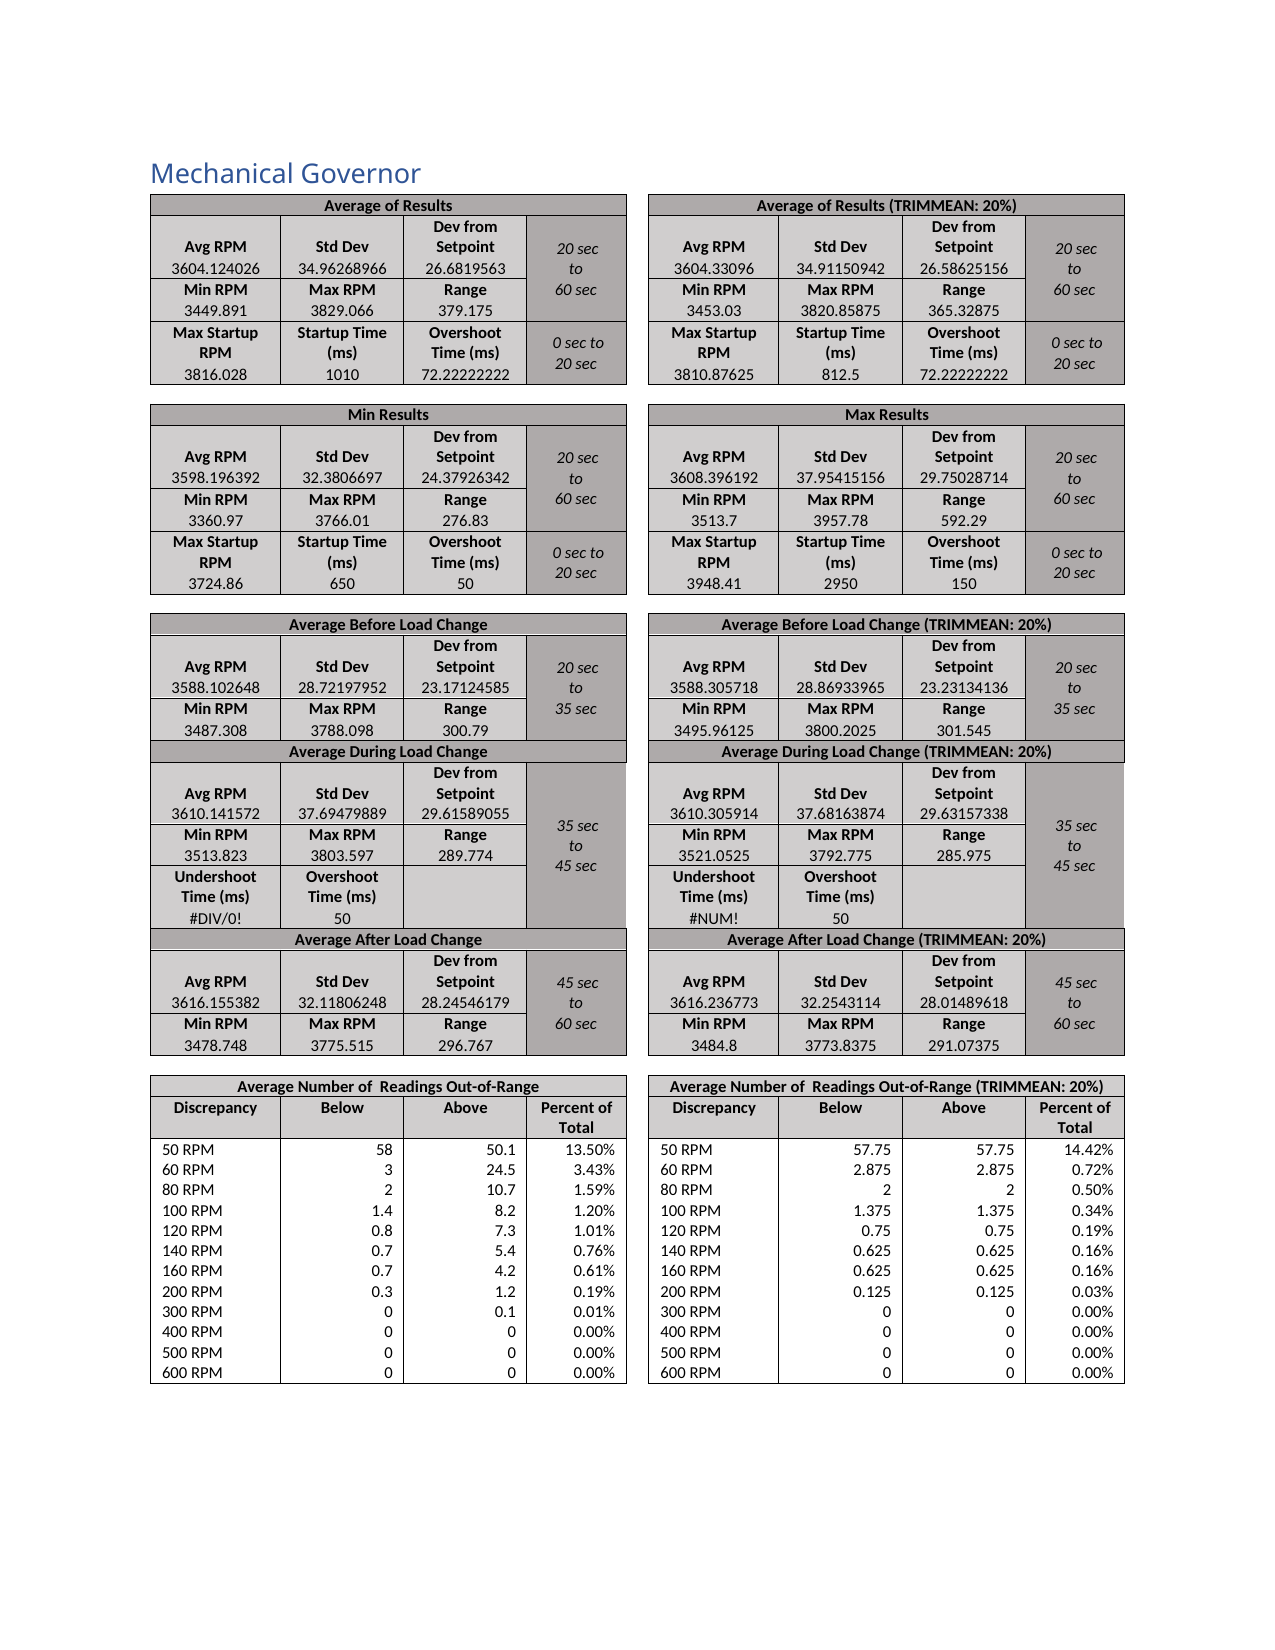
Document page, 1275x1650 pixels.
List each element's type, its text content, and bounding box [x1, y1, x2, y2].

table_cell 2 [903, 1180, 1025, 1200]
table_cell 34.96268966 [281, 257, 403, 278]
table_cell 0.72% [1026, 1159, 1124, 1179]
table_cell 0.125 [903, 1281, 1025, 1301]
table_cell 24.5 [404, 1159, 526, 1179]
table_cell [151, 385, 281, 403]
table_cell 57.75 [779, 1139, 902, 1159]
table_cell Overshoot Time (ms) [404, 532, 526, 572]
table_cell 32.3806697 [281, 467, 403, 488]
table_cell 35 sec to 45 sec [527, 763, 626, 928]
table_cell [902, 385, 1025, 403]
table_cell [627, 363, 648, 384]
table_cell Above [404, 1097, 526, 1138]
table_cell Avg RPM [649, 763, 778, 803]
table_cell 23.17124585 [404, 676, 526, 697]
table_cell 35 sec to 45 sec [1026, 763, 1124, 928]
table_cell 3.43% [527, 1159, 626, 1179]
table_cell 365.32875 [903, 300, 1025, 321]
table_cell Average Number of Readings Out-of-Range (TRIMMEAN: 20%) [649, 1076, 1124, 1096]
table_cell [627, 1159, 648, 1179]
table_cell [627, 740, 648, 762]
table_cell Std Dev [281, 951, 403, 991]
table_cell 200 RPM [649, 1281, 778, 1301]
table_cell 14.42% [1026, 1139, 1124, 1159]
table_cell Max Startup RPM [649, 532, 778, 572]
table_cell [627, 278, 648, 300]
table_cell 50 [404, 572, 526, 594]
table_cell [627, 1240, 648, 1261]
table_cell Startup Time (ms) [281, 322, 403, 363]
table_cell Max RPM [779, 825, 902, 845]
table_cell Max RPM [779, 489, 902, 509]
table_cell 20 sec to 35 sec [1026, 636, 1124, 740]
table_cell Std Dev [281, 216, 403, 257]
table_cell Min RPM [151, 1014, 280, 1034]
table_cell Max Startup RPM [649, 322, 778, 363]
table_cell 0.01% [527, 1301, 626, 1322]
table_cell Max RPM [281, 699, 403, 719]
table_cell [627, 509, 648, 531]
table_cell [902, 1056, 1025, 1075]
table_cell 45 sec to 60 sec [1026, 951, 1124, 1055]
table_cell 45 sec to 60 sec [527, 951, 626, 1055]
table_cell 0 [404, 1322, 526, 1342]
table_cell 0.00% [1026, 1342, 1124, 1362]
table_cell 0 [281, 1301, 403, 1322]
table_cell 0.625 [903, 1261, 1025, 1281]
table_cell Range [903, 1014, 1025, 1034]
table_cell Max RPM [779, 279, 902, 300]
table_cell Std Dev [779, 763, 902, 803]
table_cell 0.625 [903, 1240, 1025, 1261]
table_cell 0 [903, 1322, 1025, 1342]
table_cell 285.975 [903, 845, 1025, 865]
table_cell Min RPM [151, 699, 280, 719]
table_cell Std Dev [281, 636, 403, 676]
table_cell Std Dev [779, 216, 902, 257]
table_cell 3788.098 [281, 719, 403, 740]
table_cell [627, 1261, 648, 1281]
table_cell 29.75028714 [903, 467, 1025, 488]
table_cell 3610.305914 [649, 803, 778, 823]
table_cell [649, 385, 779, 403]
table_cell 0 [903, 1342, 1025, 1362]
table_cell Dev from Setpoint [903, 763, 1025, 803]
table_cell 0.125 [779, 1281, 902, 1301]
table_cell Std Dev [779, 636, 902, 676]
table_cell Percent of Total [527, 1097, 626, 1138]
table_cell 23.23134136 [903, 676, 1025, 697]
table_cell 0 [779, 1322, 902, 1342]
table_cell [627, 1200, 648, 1220]
table_cell 0.1 [404, 1301, 526, 1322]
table_cell [627, 928, 648, 949]
table_cell Avg RPM [649, 426, 778, 467]
table_cell 29.61589055 [404, 803, 526, 823]
table_cell [627, 950, 648, 991]
table_cell 2.875 [903, 1159, 1025, 1179]
table_cell 500 RPM [151, 1342, 280, 1362]
table_cell [627, 257, 648, 278]
table_cell [627, 613, 648, 634]
table_cell 120 RPM [649, 1220, 778, 1240]
table_cell [626, 803, 648, 823]
table_cell [281, 1056, 404, 1075]
table_cell Overshoot Time (ms) [779, 866, 902, 907]
table_cell Dev from Setpoint [404, 636, 526, 676]
table_cell 296.767 [404, 1034, 526, 1055]
table_cell 3616.236773 [649, 991, 778, 1013]
table_cell Range [404, 279, 526, 300]
table_cell 3957.78 [779, 509, 902, 531]
table_cell 57.75 [903, 1139, 1025, 1159]
table_cell 0.625 [779, 1261, 902, 1281]
table_cell [626, 865, 648, 907]
table_cell [627, 991, 648, 1013]
table_cell 100 RPM [151, 1200, 280, 1220]
table_cell 1.20% [527, 1200, 626, 1220]
table_cell 1.375 [779, 1200, 902, 1220]
table_cell 20 sec to 60 sec [527, 426, 626, 531]
table_cell Max RPM [281, 489, 403, 509]
table_cell [1025, 385, 1124, 403]
table_cell 0.00% [1026, 1322, 1124, 1342]
table_cell Dev from Setpoint [404, 426, 526, 467]
table_cell Percent of Total [1026, 1097, 1124, 1138]
table_cell [627, 719, 648, 740]
table_cell 37.95415156 [779, 467, 902, 488]
table_cell 0.00% [527, 1322, 626, 1342]
table_cell [626, 594, 649, 613]
table_cell Overshoot Time (ms) [281, 866, 403, 907]
table_cell 4.2 [404, 1261, 526, 1281]
table_cell 291.07375 [903, 1034, 1025, 1055]
table_cell 3604.124026 [151, 257, 280, 278]
table_cell 0.00% [1026, 1301, 1124, 1322]
table_cell [627, 1362, 648, 1383]
table_cell [627, 300, 648, 321]
table_cell Avg RPM [151, 216, 280, 257]
table_cell 0.00% [527, 1362, 626, 1383]
table_cell Average After Load Change (TRIMMEAN: 20%) [649, 929, 1124, 949]
table_cell 50 RPM [151, 1139, 280, 1159]
table_cell [627, 1220, 648, 1240]
table_cell Range [903, 699, 1025, 719]
table_cell 0 [779, 1342, 902, 1362]
table_cell 3487.308 [151, 719, 280, 740]
table_cell Min Results [151, 405, 626, 425]
table_cell Dev from Setpoint [404, 951, 526, 991]
table_cell 3948.41 [649, 572, 778, 594]
table_cell 1.4 [281, 1200, 403, 1220]
table_cell 0.76% [527, 1240, 626, 1261]
table_cell [527, 385, 626, 403]
table_cell Overshoot Time (ms) [903, 322, 1025, 363]
table_cell [627, 321, 648, 363]
table_cell Avg RPM [151, 763, 280, 803]
table_cell 60 RPM [151, 1159, 280, 1179]
table_cell 32.2543114 [779, 991, 902, 1013]
table_cell 3449.891 [151, 300, 280, 321]
table_cell Below [281, 1097, 403, 1138]
table_cell 3598.196392 [151, 467, 280, 488]
table_cell Above [903, 1097, 1025, 1138]
table_cell 58 [281, 1139, 403, 1159]
table_cell 7.3 [404, 1220, 526, 1240]
table_cell 72.22222222 [903, 363, 1025, 384]
table_cell 60 RPM [649, 1159, 778, 1179]
table_cell 300 RPM [151, 1301, 280, 1322]
table_cell 13.50% [527, 1139, 626, 1159]
table_cell 20 sec to 60 sec [1026, 216, 1124, 321]
table_cell 3829.066 [281, 300, 403, 321]
table_cell 3604.33096 [649, 257, 778, 278]
table_cell 20 sec to 35 sec [527, 636, 626, 740]
table_cell 37.68163874 [779, 803, 902, 823]
table_cell 0 [281, 1342, 403, 1362]
table_header Average of Results (TRIMMEAN: 20%) [649, 195, 1124, 215]
table_cell 3588.305718 [649, 676, 778, 697]
table_cell [1025, 595, 1124, 613]
table_cell [151, 1056, 281, 1075]
table_cell 812.5 [779, 363, 902, 384]
table_cell Std Dev [779, 426, 902, 467]
table_cell 0 [779, 1301, 902, 1322]
table_cell 301.545 [903, 719, 1025, 740]
table_cell 34.91150942 [779, 257, 902, 278]
table_cell 0.00% [527, 1342, 626, 1362]
table_cell Average Before Load Change (TRIMMEAN: 20%) [649, 614, 1124, 634]
table_cell [281, 385, 404, 403]
table_cell 3495.96125 [649, 719, 778, 740]
table_cell [626, 824, 648, 845]
table_cell Startup Time (ms) [281, 532, 403, 572]
table_cell [627, 1075, 648, 1096]
table_cell [151, 595, 281, 613]
table_cell 8.2 [404, 1200, 526, 1220]
table_cell 2.875 [779, 1159, 902, 1179]
table_cell [779, 1056, 902, 1075]
table_cell [627, 1342, 648, 1362]
table_cell [627, 698, 648, 719]
table_header Average of Results [151, 195, 626, 215]
table_cell 10.7 [404, 1180, 526, 1200]
table_cell 37.69479889 [281, 803, 403, 823]
table_cell Min RPM [151, 279, 280, 300]
table_cell [902, 595, 1025, 613]
table_cell [627, 635, 648, 676]
table_cell 0.16% [1026, 1240, 1124, 1261]
table_cell 50 RPM [649, 1139, 778, 1159]
table_cell 0 sec to 20 sec [1026, 322, 1124, 384]
table_cell [627, 1322, 648, 1342]
table_cell 26.58625156 [903, 257, 1025, 278]
table_cell Dev from Setpoint [903, 216, 1025, 257]
table_cell 0.34% [1026, 1200, 1124, 1220]
table_cell 0.3 [281, 1281, 403, 1301]
table_cell 3792.775 [779, 845, 902, 865]
table_cell Overshoot Time (ms) [903, 532, 1025, 572]
table_cell 5.4 [404, 1240, 526, 1261]
table_cell 50.1 [404, 1139, 526, 1159]
table_cell 276.83 [404, 509, 526, 531]
table_cell Max Results [649, 405, 1124, 425]
table_cell Range [404, 825, 526, 845]
table_cell 3816.028 [151, 363, 280, 384]
table_cell Max RPM [779, 699, 902, 719]
table_cell 3588.102648 [151, 676, 280, 697]
table_cell [404, 1056, 527, 1075]
table_cell Range [404, 699, 526, 719]
table_cell #DIV/0! [151, 907, 280, 928]
table_cell 0.7 [281, 1261, 403, 1281]
table_cell Overshoot Time (ms) [404, 322, 526, 363]
table_cell Average During Load Change (TRIMMEAN: 20%) [649, 741, 1124, 762]
table_cell Max Startup RPM [151, 322, 280, 363]
table_cell 3513.823 [151, 845, 280, 865]
table_cell 0 [903, 1301, 1025, 1322]
table_cell 29.63157338 [903, 803, 1025, 823]
table_cell 0 [404, 1342, 526, 1362]
table_cell Dev from Setpoint [903, 636, 1025, 676]
table_cell Min RPM [649, 825, 778, 845]
table_cell 0.16% [1026, 1261, 1124, 1281]
table_cell 3453.03 [649, 300, 778, 321]
table_cell 3773.8375 [779, 1034, 902, 1055]
table_cell 160 RPM [151, 1261, 280, 1281]
table_cell 3478.748 [151, 1034, 280, 1055]
table_cell 3484.8 [649, 1034, 778, 1055]
table_cell Range [404, 489, 526, 509]
table_cell [404, 866, 526, 928]
table_cell Avg RPM [151, 951, 280, 991]
table_cell 28.01489618 [903, 991, 1025, 1013]
table_cell 3800.2025 [779, 719, 902, 740]
table_cell 400 RPM [151, 1322, 280, 1342]
table_cell 24.37926342 [404, 467, 526, 488]
table_cell Max RPM [281, 279, 403, 300]
table_cell [627, 1281, 648, 1301]
table_cell [779, 595, 902, 613]
table_cell 26.6819563 [404, 257, 526, 278]
table_cell 3521.0525 [649, 845, 778, 865]
table_cell 3820.85875 [779, 300, 902, 321]
table_cell 3360.97 [151, 509, 280, 531]
table_cell 28.86933965 [779, 676, 902, 697]
table_cell [627, 531, 648, 572]
table_cell 100 RPM [649, 1200, 778, 1220]
table_cell 0 sec to 20 sec [527, 322, 626, 384]
table_cell [627, 676, 648, 697]
table_cell Range [903, 489, 1025, 509]
table_cell 650 [281, 572, 403, 594]
table_cell Min RPM [649, 1014, 778, 1034]
table_cell Dev from Setpoint [404, 763, 526, 803]
table_cell 3 [281, 1159, 403, 1179]
table_cell 0.50% [1026, 1180, 1124, 1200]
table_cell 0 sec to 20 sec [527, 532, 626, 594]
table_cell 0 [903, 1362, 1025, 1383]
table_cell Dev from Setpoint [903, 951, 1025, 991]
table_cell #NUM! [649, 907, 778, 928]
subtitle Mechanical Governor [150, 154, 1125, 191]
table_cell [649, 1056, 779, 1075]
table_cell 2 [779, 1180, 902, 1200]
table_cell 3810.87625 [649, 363, 778, 384]
table_cell 0 [281, 1322, 403, 1342]
table_cell 0.00% [1026, 1362, 1124, 1383]
table_cell 160 RPM [649, 1261, 778, 1281]
table_cell [649, 595, 779, 613]
table_cell Range [903, 279, 1025, 300]
table_cell [627, 1096, 648, 1138]
table_cell 0.19% [1026, 1220, 1124, 1240]
table_cell [779, 385, 902, 403]
table_cell Std Dev [281, 426, 403, 467]
table_cell Undershoot Time (ms) [649, 866, 778, 907]
table_cell 600 RPM [151, 1362, 280, 1383]
table_cell [627, 1013, 648, 1034]
table_cell [627, 1180, 648, 1200]
table_cell [281, 595, 404, 613]
table_cell 3610.141572 [151, 803, 280, 823]
table_cell [627, 1034, 648, 1055]
table_cell 3724.86 [151, 572, 280, 594]
table_cell 0.19% [527, 1281, 626, 1301]
table_cell Avg RPM [151, 636, 280, 676]
table_cell [627, 467, 648, 488]
table_cell Std Dev [281, 763, 403, 803]
table_cell Min RPM [151, 489, 280, 509]
table_cell [627, 572, 648, 594]
table_cell Min RPM [649, 489, 778, 509]
table_cell [404, 595, 527, 613]
table_cell Startup Time (ms) [779, 532, 902, 572]
table_cell 140 RPM [649, 1240, 778, 1261]
table_cell Avg RPM [649, 216, 778, 257]
table_cell [626, 845, 648, 865]
table_cell 500 RPM [649, 1342, 778, 1362]
table_cell 400 RPM [649, 1322, 778, 1342]
table_cell [626, 1055, 649, 1075]
table_cell 120 RPM [151, 1220, 280, 1240]
table_cell 0.03% [1026, 1281, 1124, 1301]
table_cell [527, 1056, 626, 1075]
table_cell Average Number of Readings Out-of-Range [151, 1076, 626, 1096]
table_cell Below [779, 1097, 902, 1138]
table_cell Undershoot Time (ms) [151, 866, 280, 907]
table_cell 0 [404, 1362, 526, 1383]
table_cell 72.22222222 [404, 363, 526, 384]
table_cell Dev from Setpoint [903, 426, 1025, 467]
table_cell 140 RPM [151, 1240, 280, 1261]
table_cell [627, 1301, 648, 1322]
table_cell [627, 404, 648, 425]
table_cell 32.11806248 [281, 991, 403, 1013]
table_cell 300 RPM [649, 1301, 778, 1322]
table_cell [903, 866, 1025, 928]
table_cell 3803.597 [281, 845, 403, 865]
table_cell [527, 595, 626, 613]
table_cell 0.75 [779, 1220, 902, 1240]
table_cell [627, 1138, 648, 1159]
table_cell [626, 384, 649, 403]
table_cell Min RPM [649, 279, 778, 300]
table_cell 1.01% [527, 1220, 626, 1240]
table_cell Avg RPM [649, 951, 778, 991]
table_cell 0.75 [903, 1220, 1025, 1240]
table_cell Range [903, 825, 1025, 845]
table_cell Avg RPM [151, 426, 280, 467]
table_cell 0.7 [281, 1240, 403, 1261]
table_cell 600 RPM [649, 1362, 778, 1383]
table_cell 1.59% [527, 1180, 626, 1200]
table_cell 1.375 [903, 1200, 1025, 1220]
table_cell Max RPM [281, 1014, 403, 1034]
table_cell [627, 425, 648, 467]
table_cell Max RPM [779, 1014, 902, 1034]
table_cell Dev from Setpoint [404, 216, 526, 257]
table_cell 200 RPM [151, 1281, 280, 1301]
table_cell 50 [779, 907, 902, 928]
table_cell Min RPM [649, 699, 778, 719]
table_cell Std Dev [779, 951, 902, 991]
table_cell 2950 [779, 572, 902, 594]
table_cell 379.175 [404, 300, 526, 321]
table_cell 300.79 [404, 719, 526, 740]
table_cell 592.29 [903, 509, 1025, 531]
table_cell Avg RPM [649, 636, 778, 676]
table_cell Discrepancy [649, 1097, 778, 1138]
table_cell 3775.515 [281, 1034, 403, 1055]
table_cell 1010 [281, 363, 403, 384]
table_cell 80 RPM [649, 1180, 778, 1200]
table_cell Average After Load Change [151, 929, 626, 949]
table_cell Min RPM [151, 825, 280, 845]
table_cell 0 [281, 1362, 403, 1383]
table_cell [1025, 1056, 1124, 1075]
table_cell [626, 907, 648, 928]
table_cell 0 [779, 1362, 902, 1383]
table_cell 1.2 [404, 1281, 526, 1301]
table_cell 150 [903, 572, 1025, 594]
table_cell 289.774 [404, 845, 526, 865]
table_cell Max Startup RPM [151, 532, 280, 572]
table_cell 20 sec to 60 sec [1026, 426, 1124, 531]
table_cell 2 [281, 1180, 403, 1200]
table_cell 3608.396192 [649, 467, 778, 488]
table_cell Range [404, 1014, 526, 1034]
table_cell 0.625 [779, 1240, 902, 1261]
table_cell 0.8 [281, 1220, 403, 1240]
table_cell [626, 762, 648, 803]
table_cell 3513.7 [649, 509, 778, 531]
table_cell Startup Time (ms) [779, 322, 902, 363]
table_cell 20 sec to 60 sec [527, 216, 626, 321]
table_cell Average During Load Change [151, 741, 626, 762]
table_cell 0.61% [527, 1261, 626, 1281]
table_cell 80 RPM [151, 1180, 280, 1200]
table_cell Discrepancy [151, 1097, 280, 1138]
table_cell 50 [281, 907, 403, 928]
table_cell Max RPM [281, 825, 403, 845]
table_cell [404, 385, 527, 403]
table_cell Average Before Load Change [151, 614, 626, 634]
table_cell 0 sec to 20 sec [1026, 532, 1124, 594]
table_cell 28.24546179 [404, 991, 526, 1013]
table_cell 3766.01 [281, 509, 403, 531]
table_cell [627, 488, 648, 509]
table_cell [627, 215, 648, 257]
table_header [627, 194, 648, 215]
table_cell 3616.155382 [151, 991, 280, 1013]
table_cell 28.72197952 [281, 676, 403, 697]
